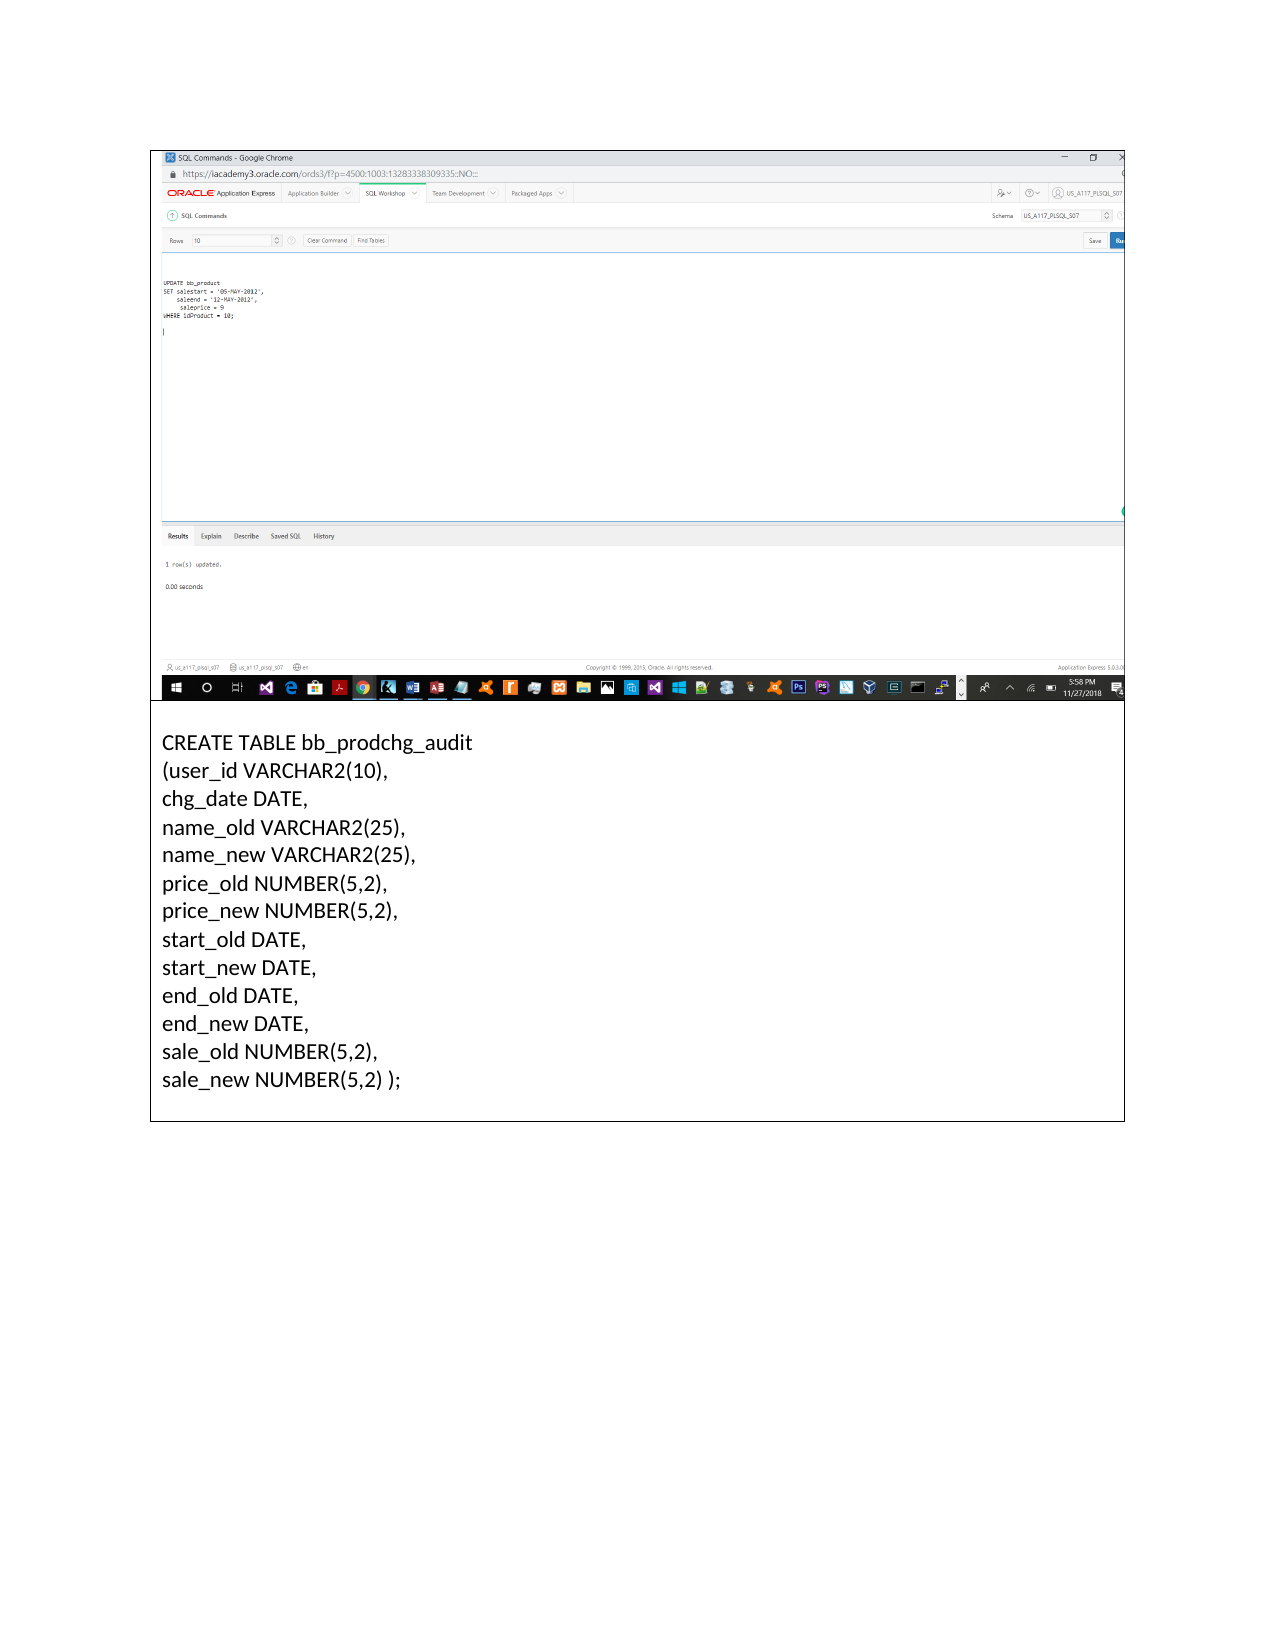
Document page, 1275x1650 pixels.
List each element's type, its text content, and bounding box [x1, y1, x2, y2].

table_cell [151, 151, 161, 699]
table_cell CREATE TABLE bb_prodchg_audit (user_id VARCHAR2(10), chg_date DATE, name_old VARCHAR2(25), name_new VARCHAR2(25), price_old NUMBER(5,2), price_new NUMBER(5,2), start_old DATE, start_new DATE, end_old DATE, end_new DATE, sale_old NUMBER(5,2), sale_new NUMBER(5,2) ); [151, 701, 1124, 1121]
picture [161, 151, 1125, 700]
